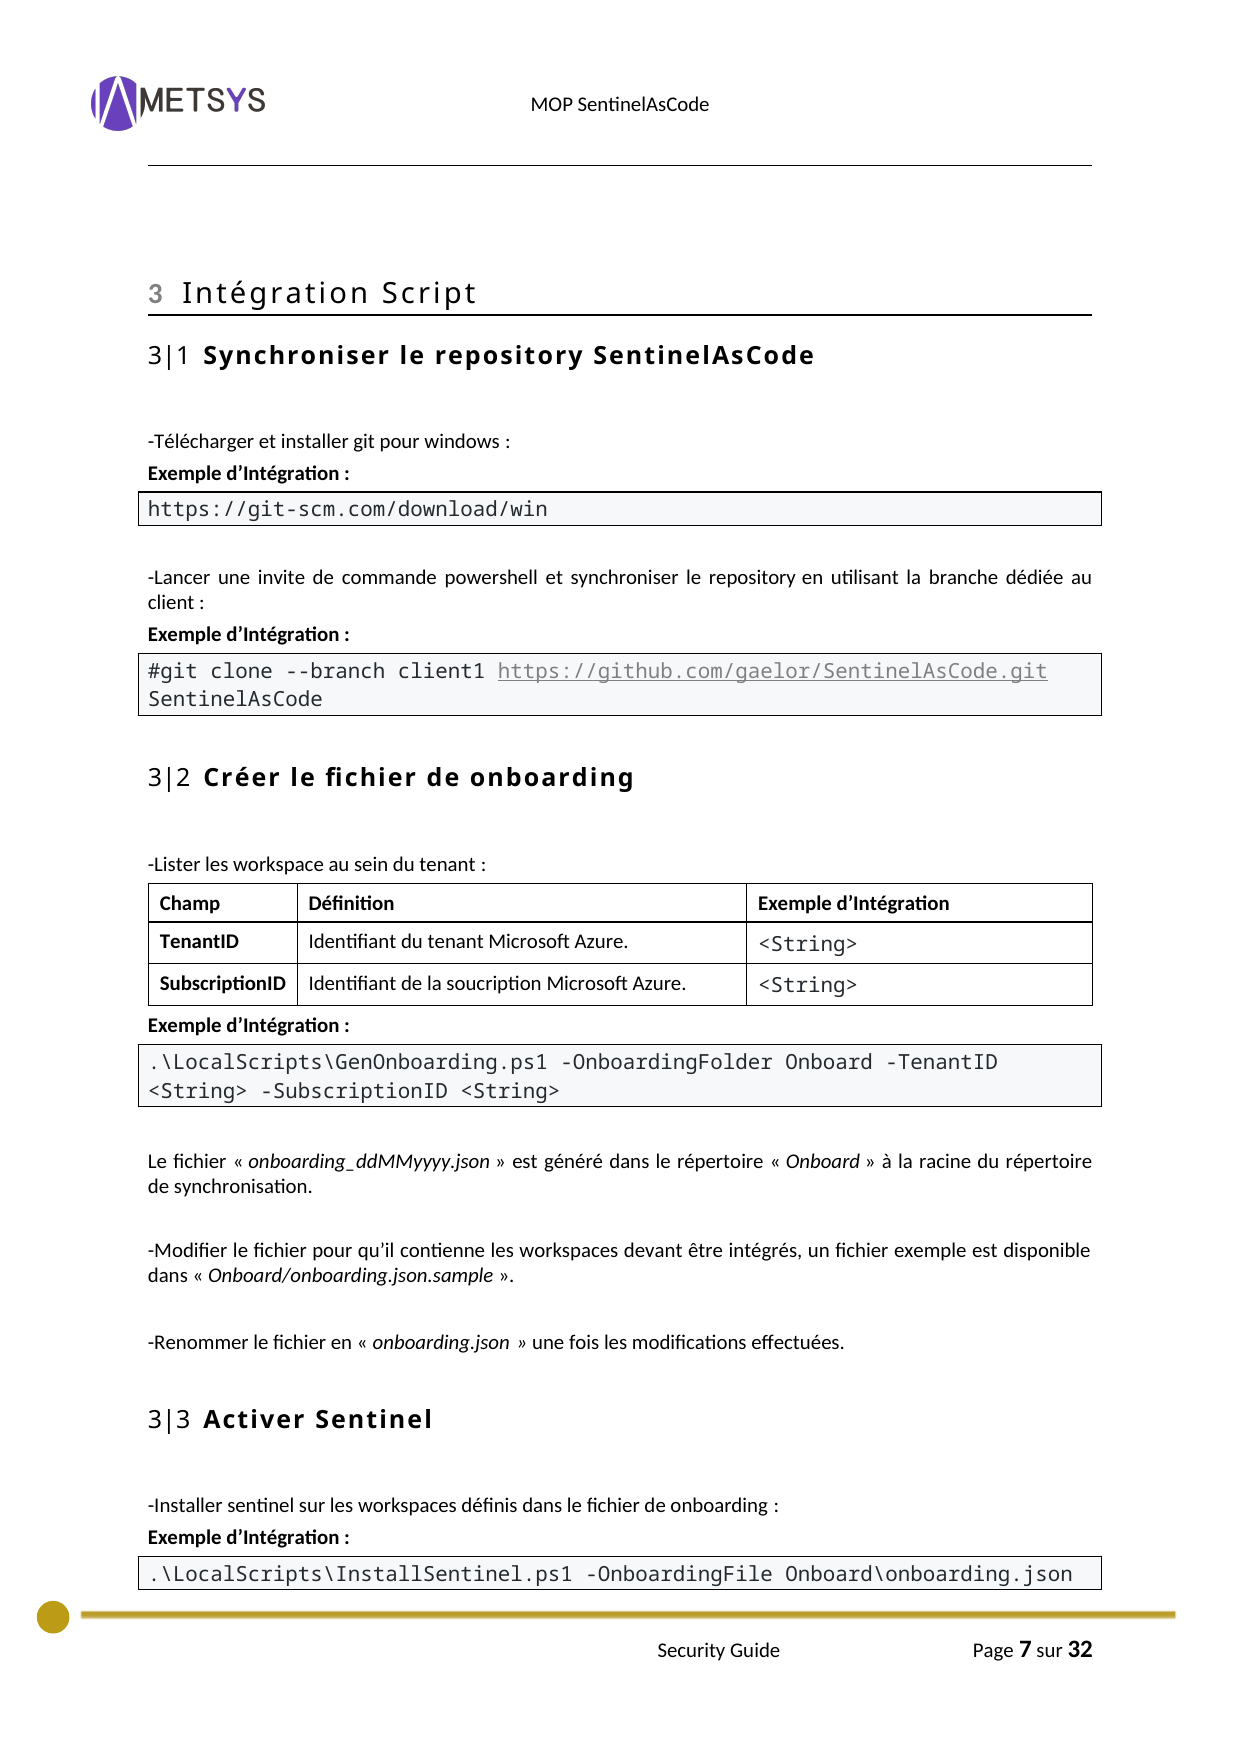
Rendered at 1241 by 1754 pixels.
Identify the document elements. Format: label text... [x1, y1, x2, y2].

table_cell SubscriptionID [149, 964, 297, 1005]
text #git clone --branch client1 https://github.com/gaelor/SentinelAsCode.git SentinelAsCode [139, 654, 1101, 715]
picture [79, 1600, 1179, 1627]
text Exemple d’Intégration : [148, 1524, 1092, 1549]
text https://git-scm.com/download/win [139, 493, 1101, 525]
table_cell Identifiant de la soucription Microsoft Azure. [298, 964, 746, 1005]
text Exemple d’Intégration : [148, 460, 1092, 485]
table_cell Identifiant du tenant Microsoft Azure. [298, 923, 746, 963]
table_cell <String> [747, 964, 1092, 1005]
subtitle Intégration Script [148, 273, 1092, 314]
table_header Définition [298, 884, 746, 921]
table_cell TenantID [149, 923, 297, 963]
text -Lister les workspace au sein du tenant : [148, 851, 1092, 876]
table_header Exemple d’Intégration [747, 884, 1092, 921]
text Exemple d’Intégration : [148, 1013, 1092, 1038]
text Le fichier « onboarding_ddMMyyyy.json » est généré dans le répertoire « Onboard » à la racine du répertoire de synchronisation. [148, 1148, 1092, 1199]
text -Lancer une invite de commande powershell et synchroniser le repository en utilisant la branche dédiée au client : [148, 564, 1092, 615]
text -Renommer le fichier en « onboarding.json » une fois les modifications effectuées. [148, 1329, 1092, 1354]
text -Installer sentinel sur les workspaces définis dans le fichier de onboarding : [148, 1492, 1092, 1518]
subtitle Synchroniser le repository SentinelAsCode [148, 337, 1092, 371]
text -Télécharger et installer git pour windows : [148, 428, 1092, 453]
text .\LocalScripts\InstallSentinel.ps1 -OnboardingFile Onboard\onboarding.json [139, 1557, 1101, 1589]
subtitle Créer le fichier de onboarding [148, 760, 1092, 794]
text Exemple d’Intégration : [148, 621, 1092, 646]
table_header Champ [149, 884, 297, 921]
text .\LocalScripts\GenOnboarding.ps1 -OnboardingFolder Onboard -TenantID <String> -SubscriptionID <String> [139, 1045, 1101, 1106]
subtitle Activer Sentinel [148, 1401, 1092, 1436]
text -Modifier le fichier pour qu’il contienne les workspaces devant être intégrés, un fichier exemple est disponible dans « Onboard/onboarding.json.sample ». [148, 1237, 1092, 1288]
table_cell <String> [747, 923, 1092, 963]
